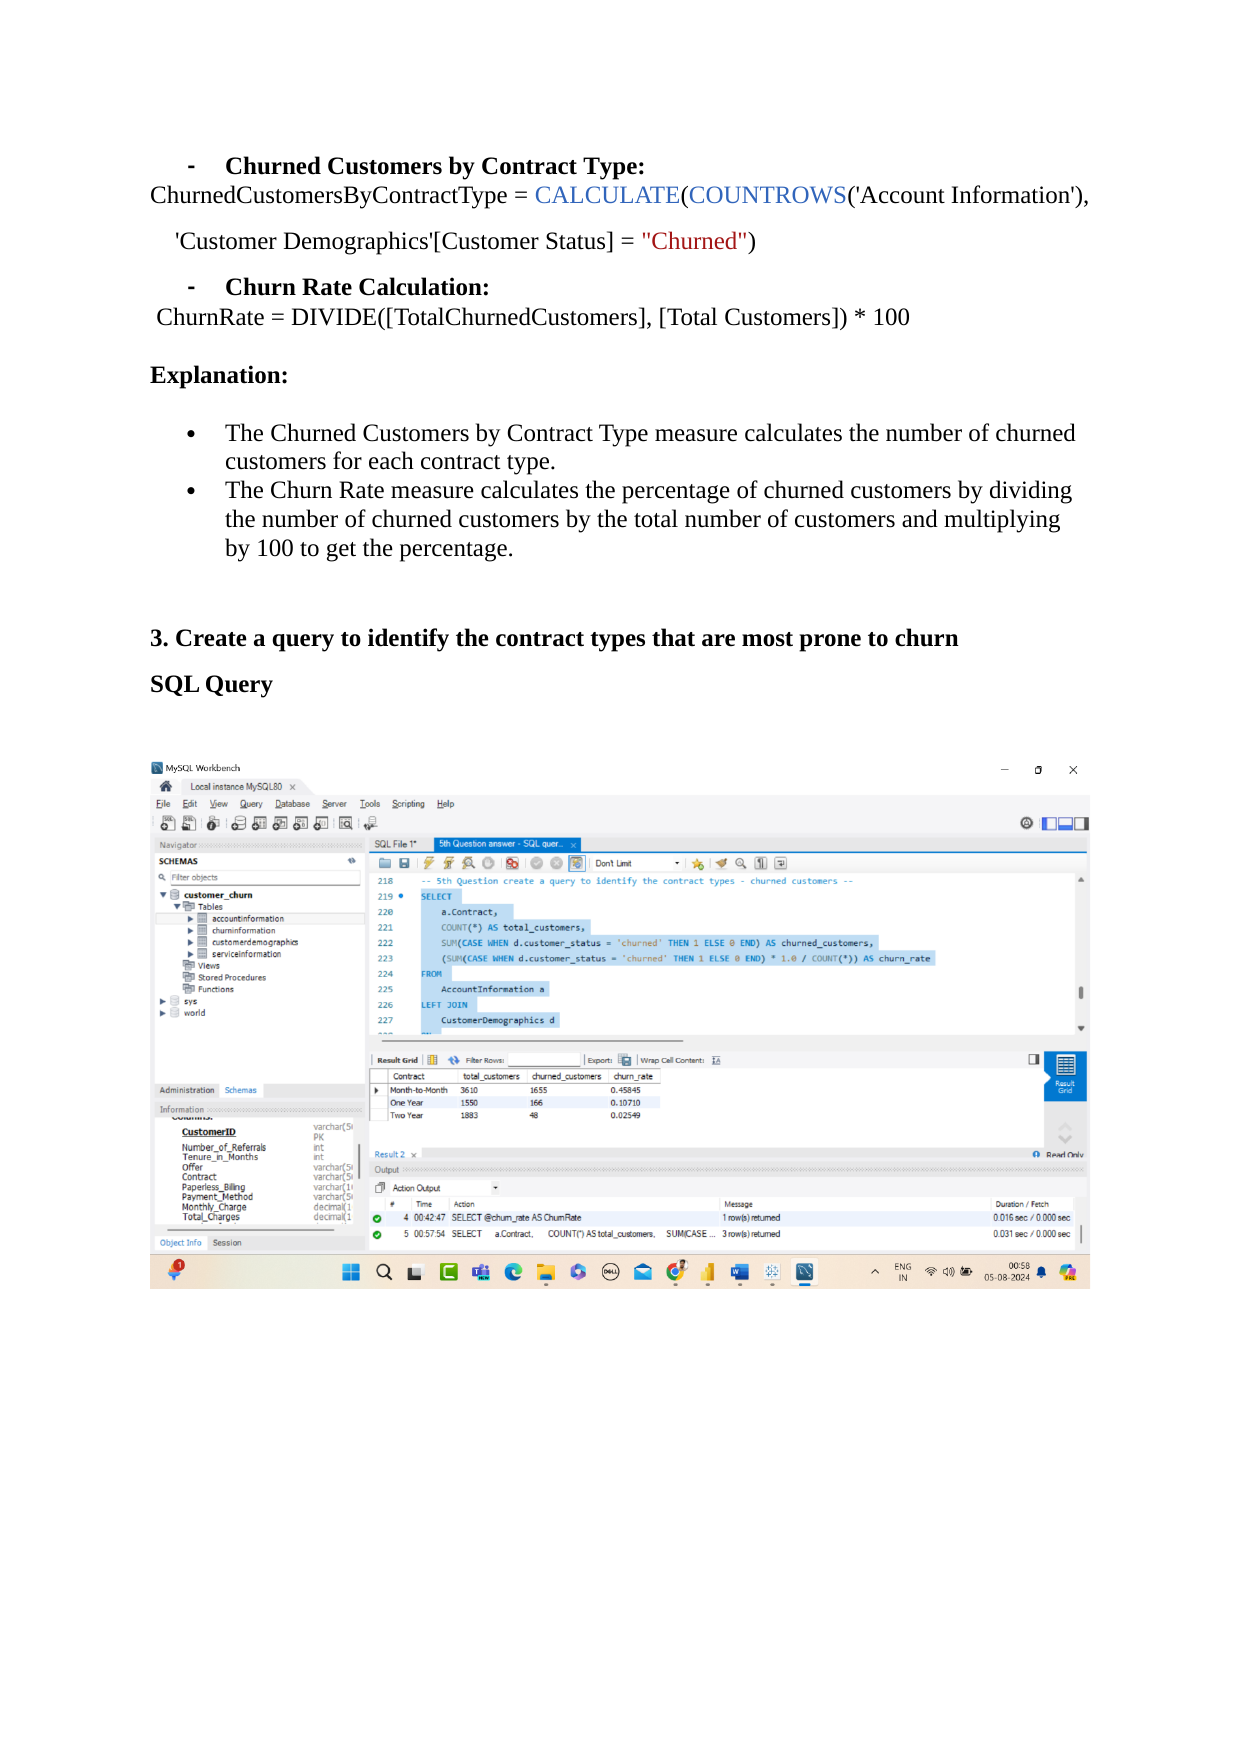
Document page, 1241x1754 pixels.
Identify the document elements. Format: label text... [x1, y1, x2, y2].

text ChurnedCustomersByContractType = CALCULATE(COUNTROWS('Account Information'), [150, 181, 1090, 209]
text SQL Query [150, 669, 1090, 698]
text 'Customer Demographics'[Customer Status] = "Churned") [150, 226, 1090, 255]
text Explanation: [150, 360, 1090, 388]
list Churned Customers by Contract Type: [187, 150, 1090, 181]
text ChurnRate = DIVIDE([TotalChurnedCustomers], [Total Customers]) * 100 [150, 302, 1090, 331]
picture [150, 759, 1091, 1289]
list The Churned Customers by Contract Type measure calculates the number of churned customers for each contract type. [187, 418, 1090, 475]
text 3. Create a query to identify the contract types that are most prone to churn [150, 623, 1090, 652]
list Churn Rate Calculation: [187, 271, 1090, 302]
